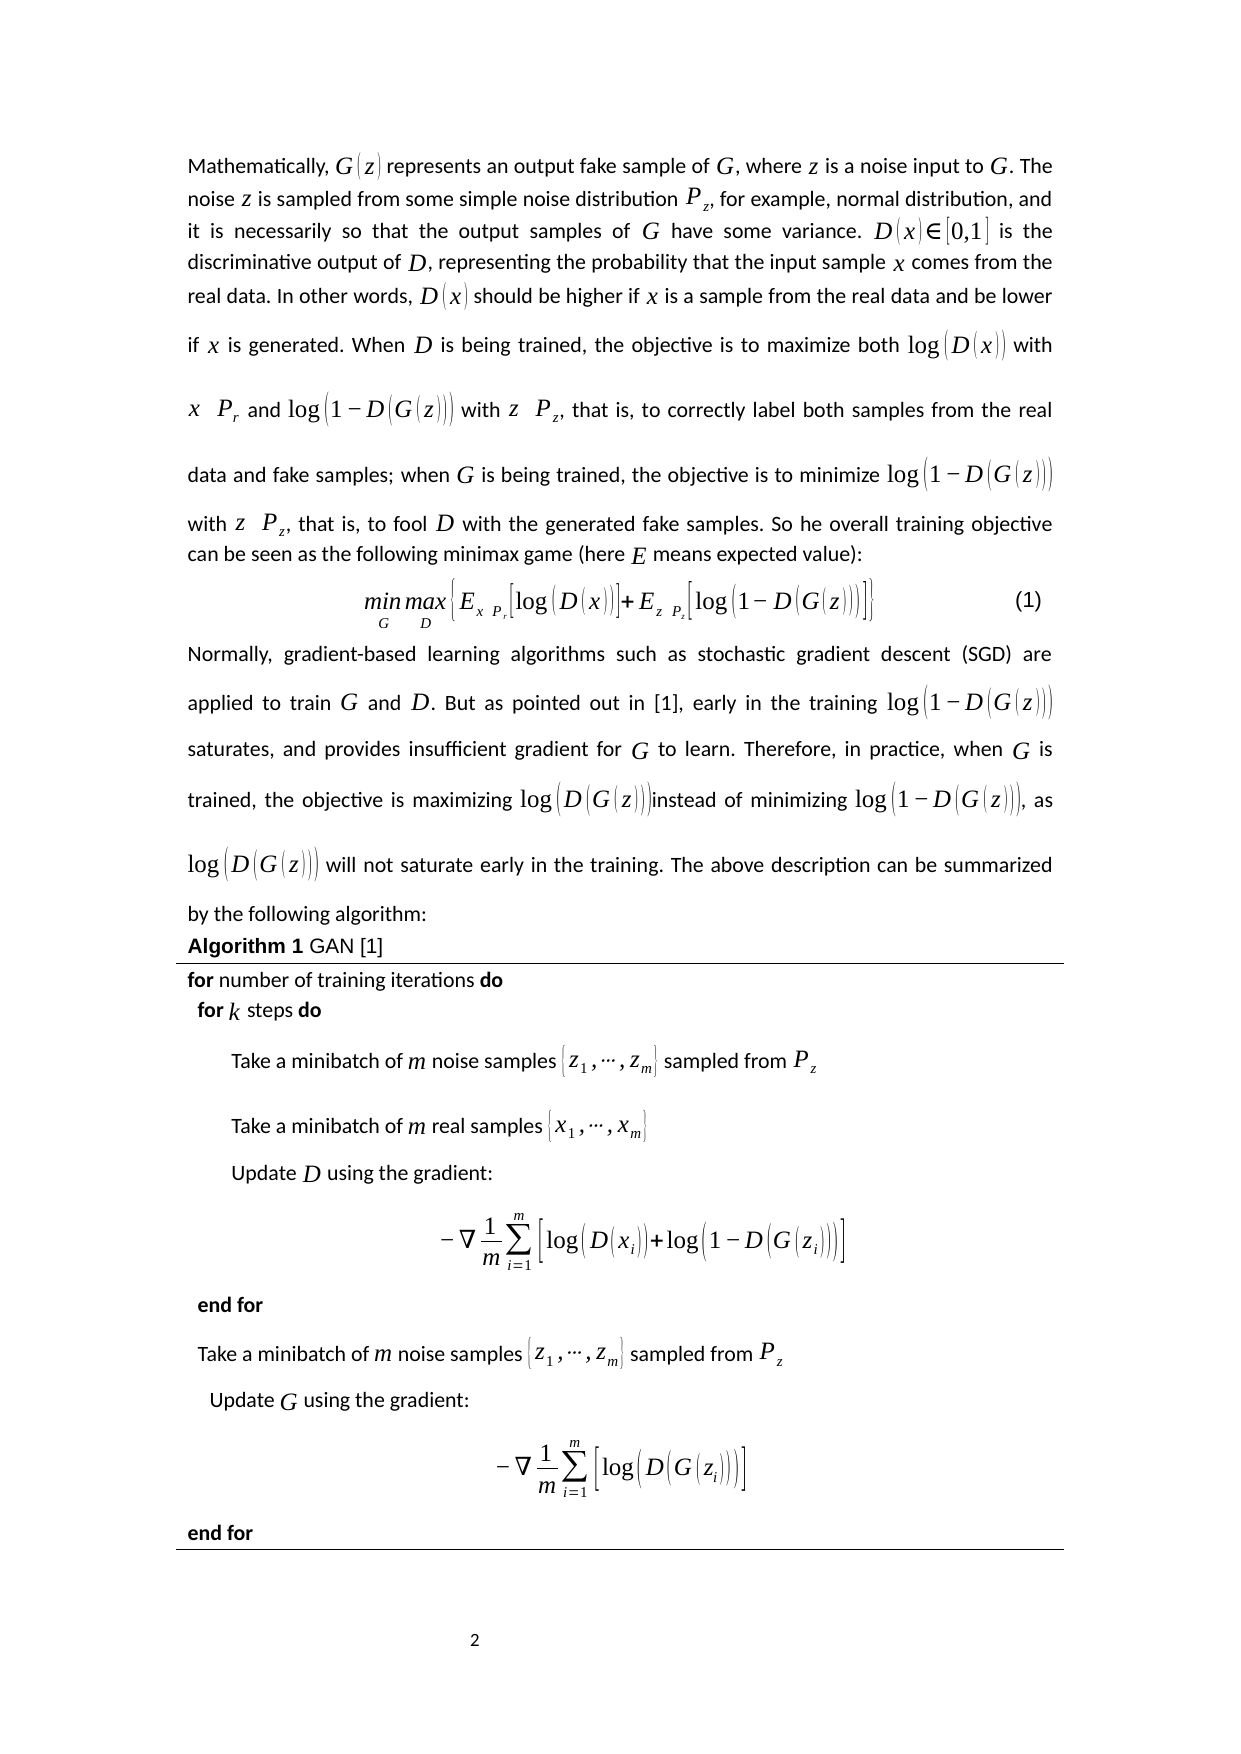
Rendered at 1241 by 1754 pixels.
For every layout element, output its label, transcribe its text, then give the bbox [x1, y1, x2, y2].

text Mathematically, represents an output fake sample of , where is a noise input to . The noise is sampled from some simple noise distribution , for example, normal distribution, and it is necessarily so that the output samples of have some variance. is the discriminative output of , representing the probability that the input sample comes from the real data. In other words, should be higher if is a sample from the real data and be lower if is generated. When is being trained, the objective is to maximize both with and with , that is, to correctly label both samples from the real data and fake samples; when is being trained, the objective is to minimize with , that is, to fool with the generated fake samples. So he overall training objective can be seen as the following minimax game (here means expected value): [187, 150, 1053, 572]
table_header for number of training iterations do for steps do Take a minibatch of noise samples sampled from Take a minibatch of real samples Update using the gradient: end for Take a minibatch of noise samples sampled from Update using the gradient: end for [176, 964, 1064, 1548]
text (1) [187, 572, 1053, 637]
text Algorithm 1 GAN [1] [187, 930, 1053, 962]
text Normally, gradient-based learning algorithms such as stochastic gradient descent (SGD) are applied to train and . But as pointed out in [1], early in the training saturates, and provides insufficient gradient for to learn. Therefore, in practice, when is trained, the objective is maximizing instead of minimizing , as will not saturate early in the training. The above description can be summarized by the following algorithm: [187, 637, 1053, 930]
